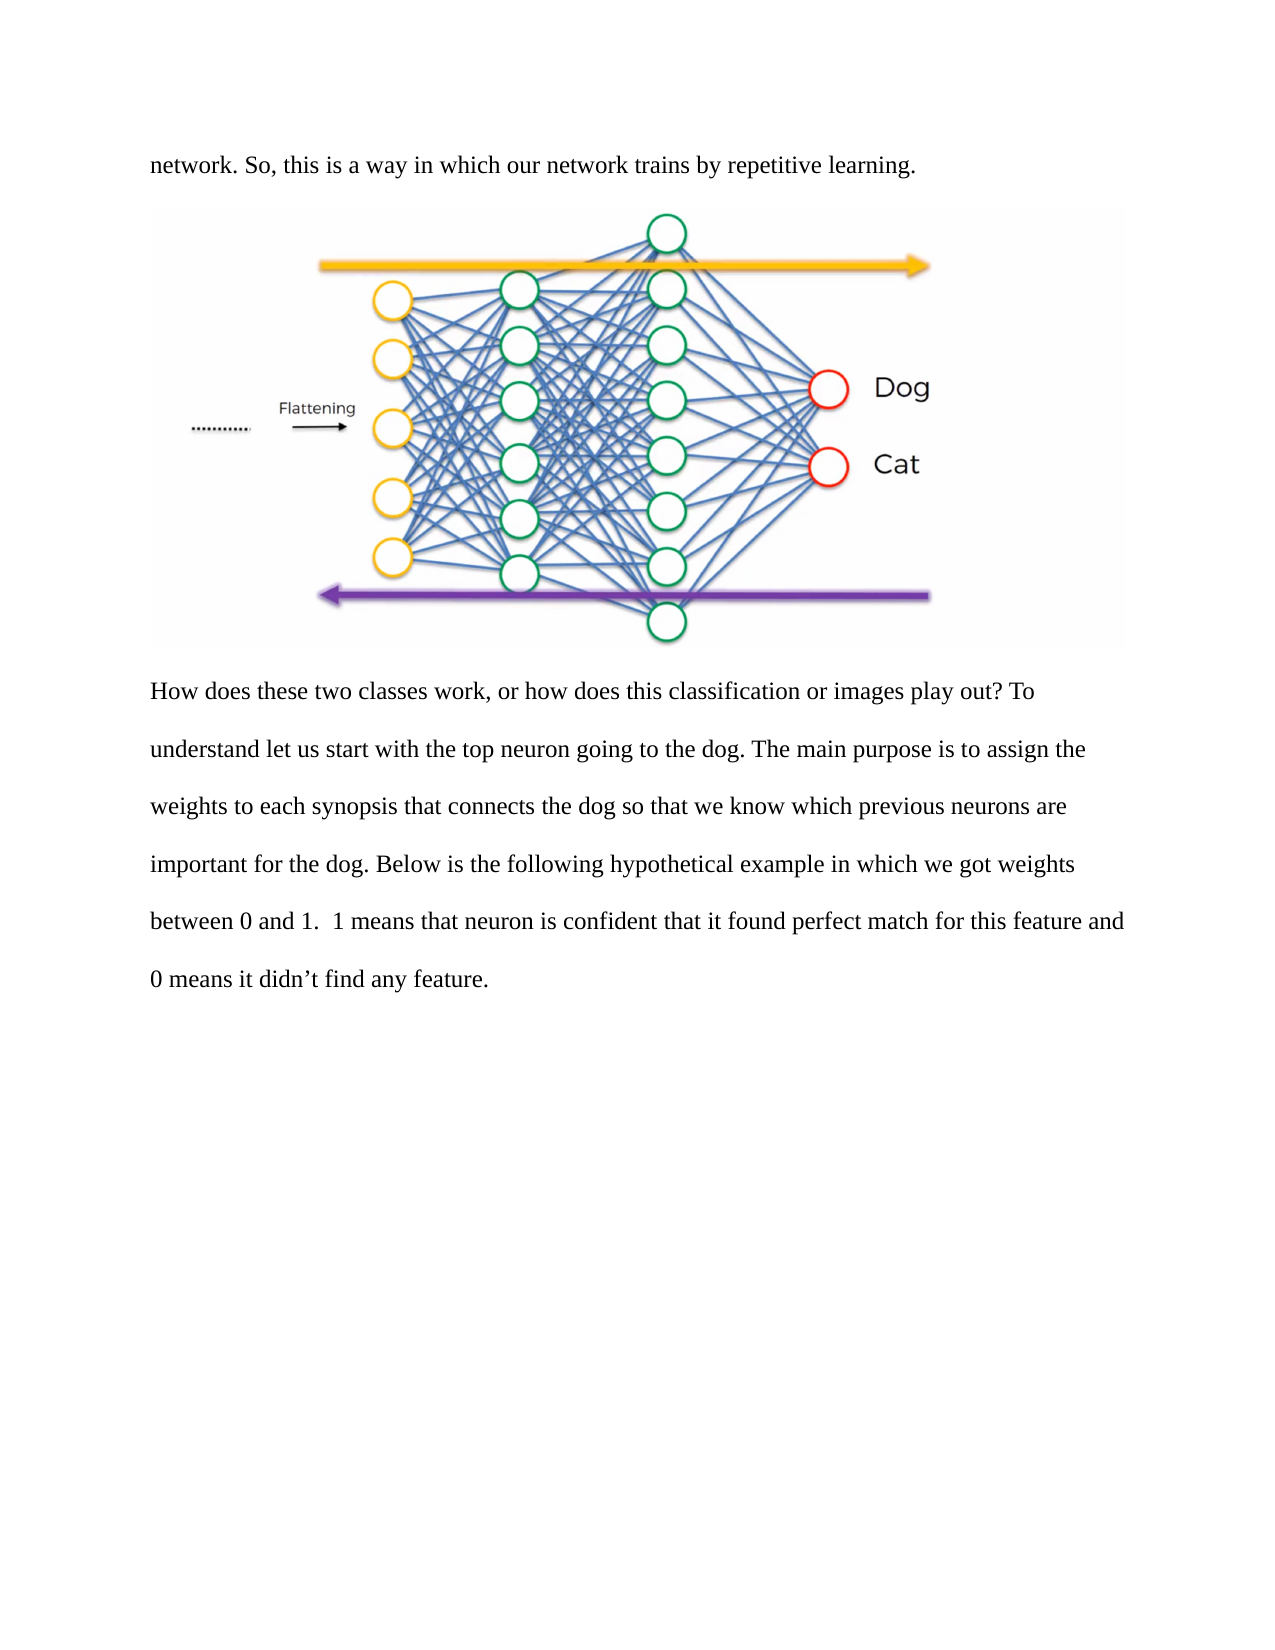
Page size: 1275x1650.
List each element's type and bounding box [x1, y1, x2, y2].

picture [150, 207, 1125, 648]
